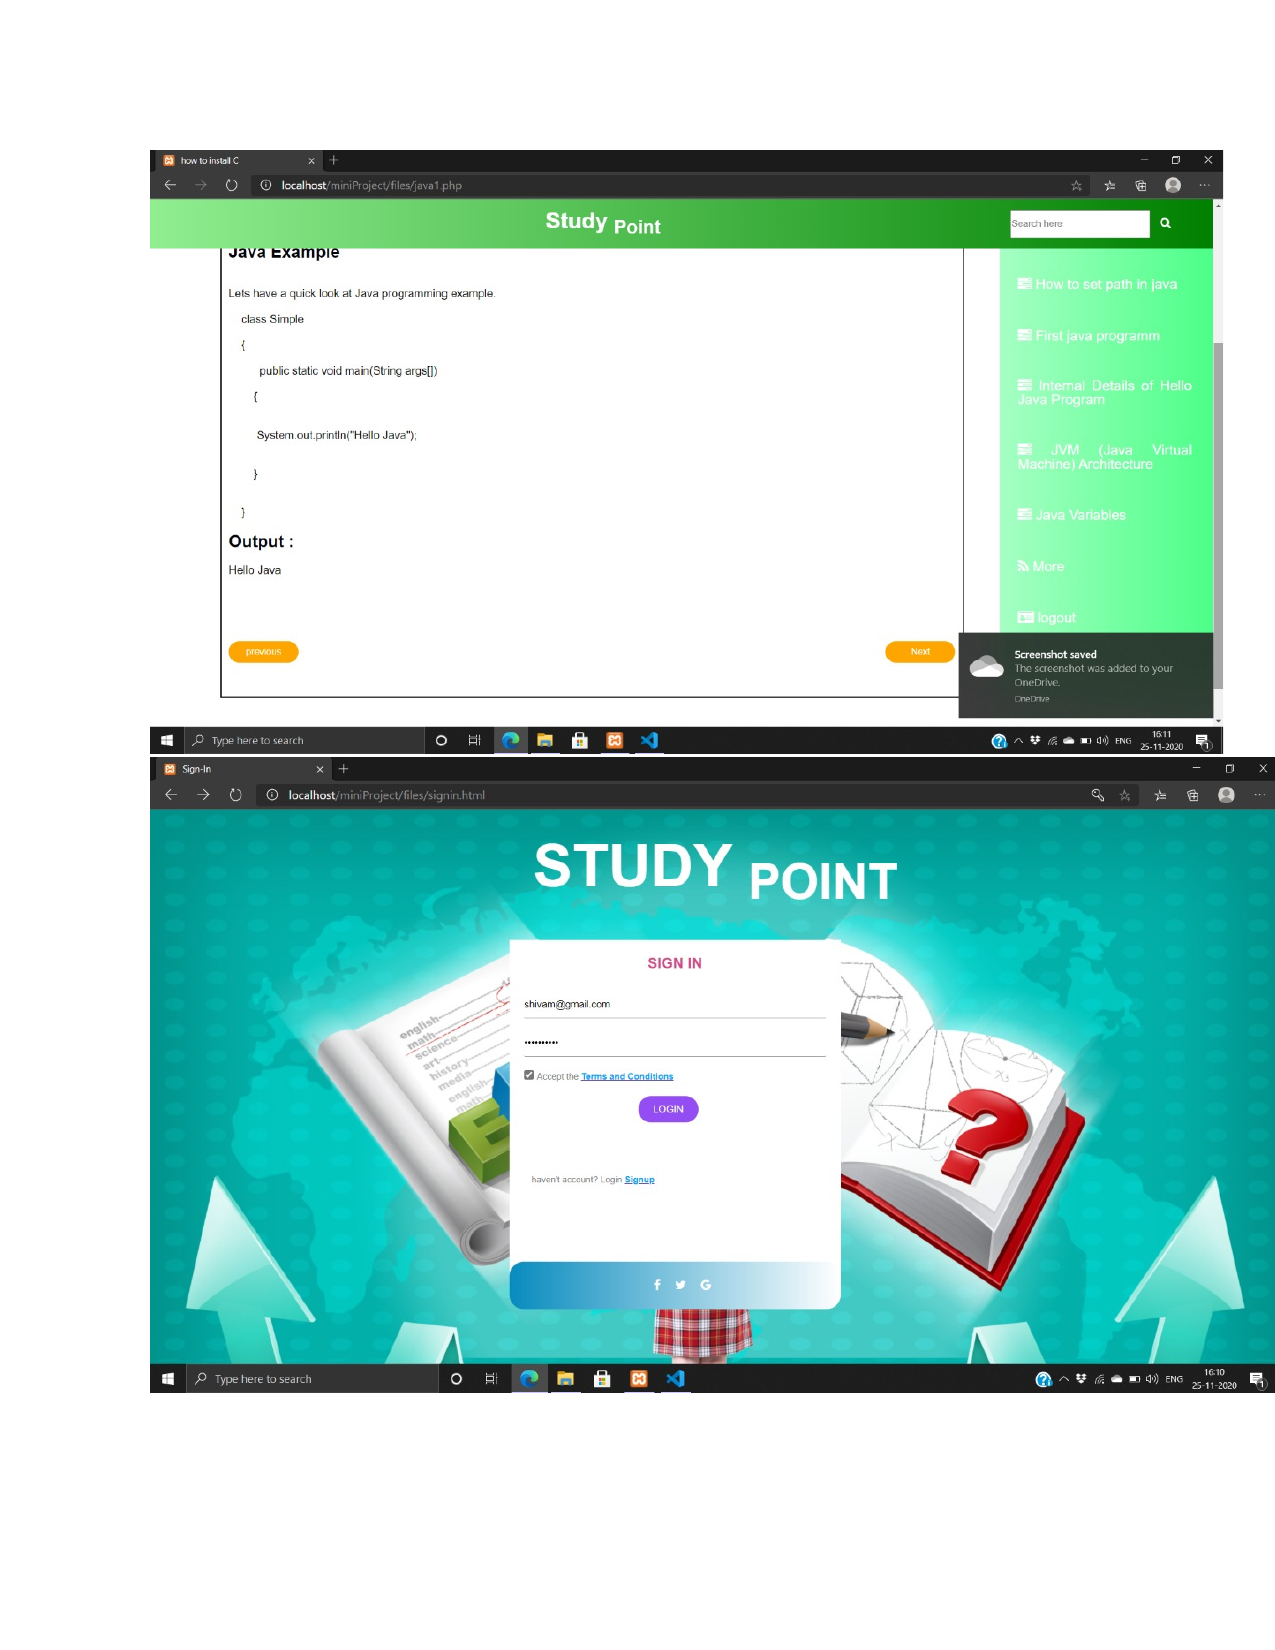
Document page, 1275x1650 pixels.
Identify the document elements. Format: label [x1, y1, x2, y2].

picture [150, 150, 1224, 754]
picture [150, 757, 1275, 1393]
